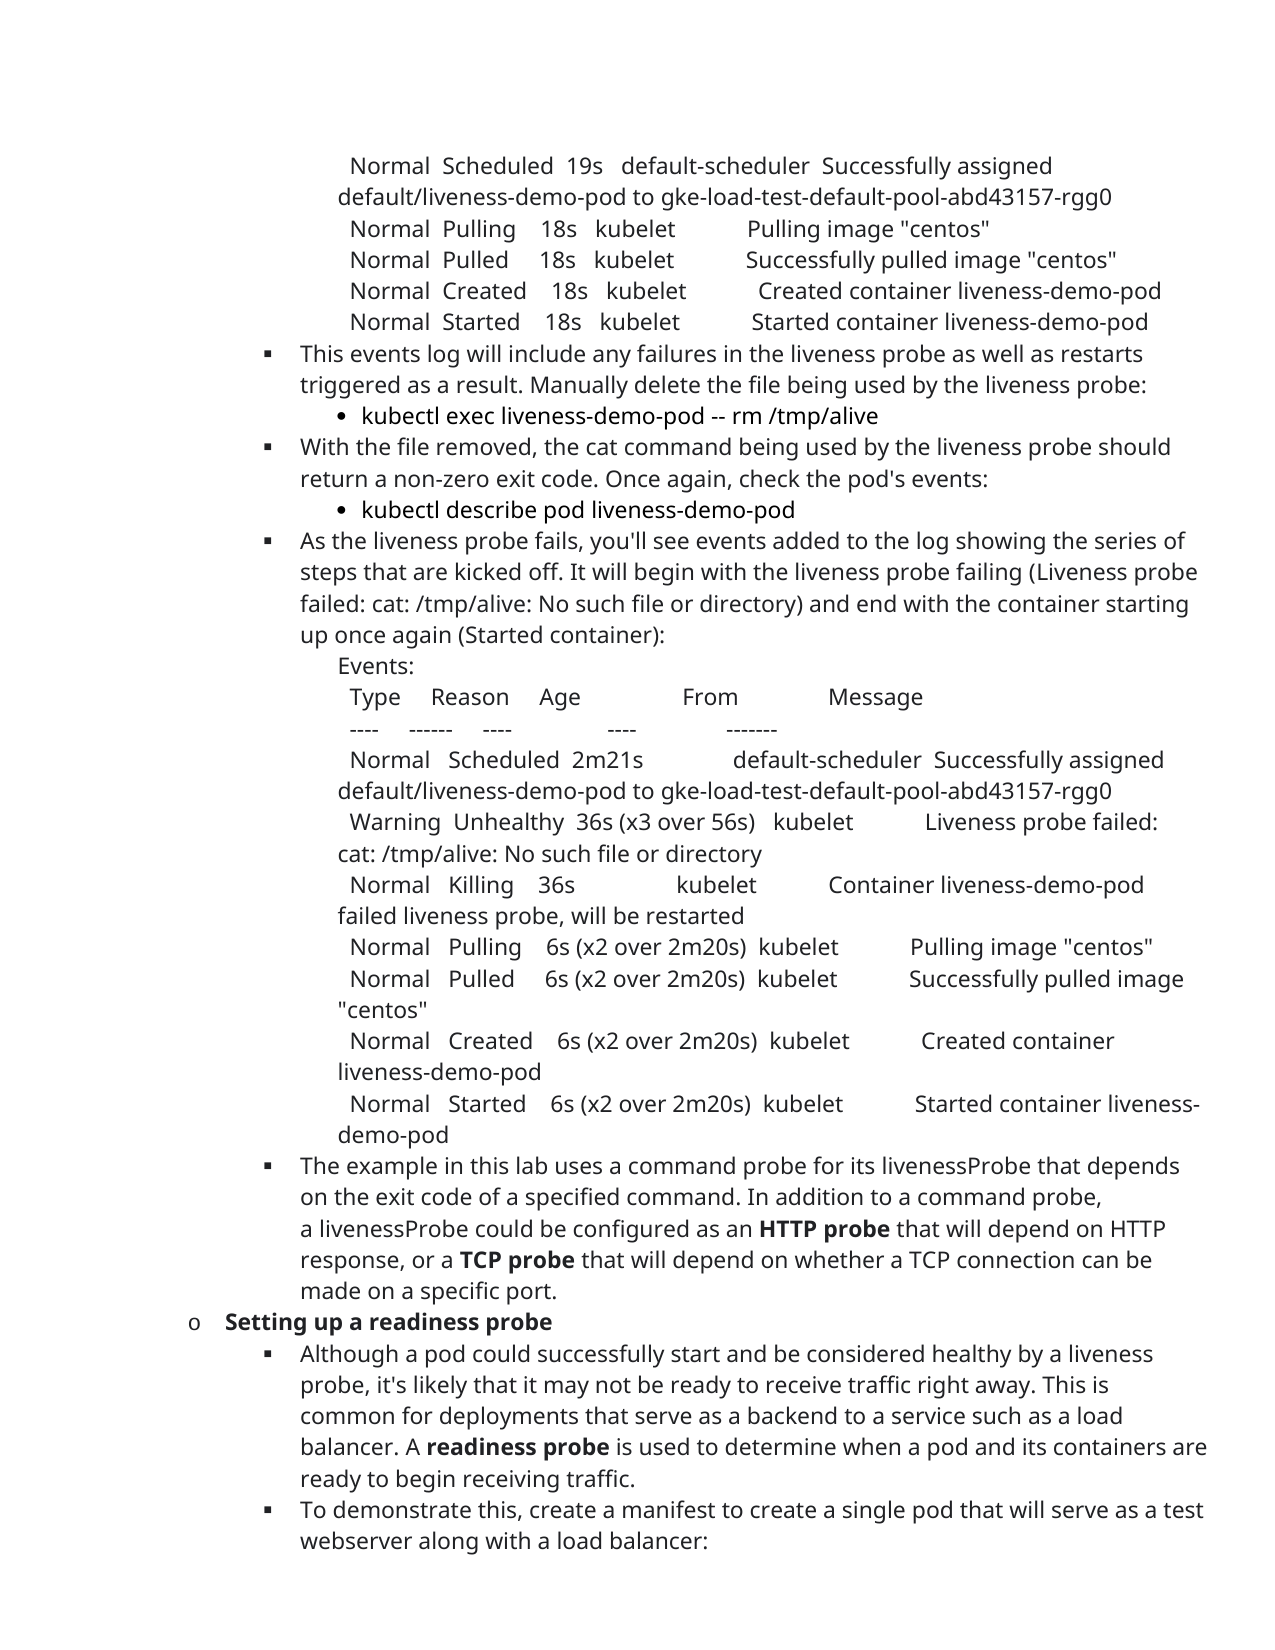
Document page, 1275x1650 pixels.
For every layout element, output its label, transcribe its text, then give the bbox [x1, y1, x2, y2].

text Normal Created 18s kubelet Created container liveness-demo-pod [337, 275, 1209, 306]
text Normal Created 6s (x2 over 2m20s) kubelet Created container liveness-demo-pod [337, 1025, 1209, 1087]
list Setting up a readiness probe [187, 1306, 1209, 1338]
list With the file removed, the cat command being used by the liveness probe should return a non-zero exit code. Once again, check the pod's events: [262, 431, 1209, 494]
text ---- ------ ---- ---- ------- [337, 712, 1209, 744]
list Although a pod could successfully start and be considered healthy by a liveness probe, it's likely that it may not be ready to receive traffic right away. This is common for deployments that serve as a backend to a service such as a load balancer. A readiness probe is used to determine when a pod and its containers are ready to begin receiving traffic. [262, 1338, 1209, 1494]
text Normal Pulled 18s kubelet Successfully pulled image "centos" [337, 244, 1209, 275]
text Normal Killing 36s kubelet Container liveness-demo-pod failed liveness probe, will be restarted [337, 869, 1209, 931]
text Normal Started 18s kubelet Started container liveness-demo-pod [337, 306, 1209, 337]
list As the liveness probe fails, you'll see events added to the log showing the series of steps that are kicked off. It will begin with the liveness probe failing (Liveness probe failed: cat: /tmp/alive: No such file or directory) and end with the container starting up once again (Started container): [262, 525, 1209, 650]
list kubectl exec liveness-demo-pod -- rm /tmp/alive [337, 400, 1209, 431]
text Normal Started 6s (x2 over 2m20s) kubelet Started container liveness-demo-pod [337, 1087, 1209, 1150]
text Warning Unhealthy 36s (x3 over 56s) kubelet Liveness probe failed: cat: /tmp/alive: No such file or directory [337, 806, 1209, 869]
text Events: [337, 650, 1209, 681]
text Normal Scheduled 2m21s default-scheduler Successfully assigned default/liveness-demo-pod to gke-load-test-default-pool-abd43157-rgg0 [337, 744, 1209, 806]
list This events log will include any failures in the liveness probe as well as restarts triggered as a result. Manually delete the file being used by the liveness probe: [262, 337, 1209, 400]
text Normal Pulling 18s kubelet Pulling image "centos" [337, 212, 1209, 244]
text Type Reason Age From Message [337, 681, 1209, 712]
text Normal Scheduled 19s default-scheduler Successfully assigned default/liveness-demo-pod to gke-load-test-default-pool-abd43157-rgg0 [337, 150, 1209, 212]
list kubectl describe pod liveness-demo-pod [337, 494, 1209, 525]
list The example in this lab uses a command probe for its livenessProbe that depends on the exit code of a specified command. In addition to a command probe, a livenessProbe could be configured as an HTTP probe that will depend on HTTP response, or a TCP probe that will depend on whether a TCP connection can be made on a specific port. [262, 1150, 1209, 1306]
list To demonstrate this, create a manifest to create a single pod that will serve as a test webserver along with a load balancer: [262, 1494, 1209, 1556]
text Normal Pulling 6s (x2 over 2m20s) kubelet Pulling image "centos" [337, 931, 1209, 962]
text Normal Pulled 6s (x2 over 2m20s) kubelet Successfully pulled image "centos" [337, 962, 1209, 1025]
